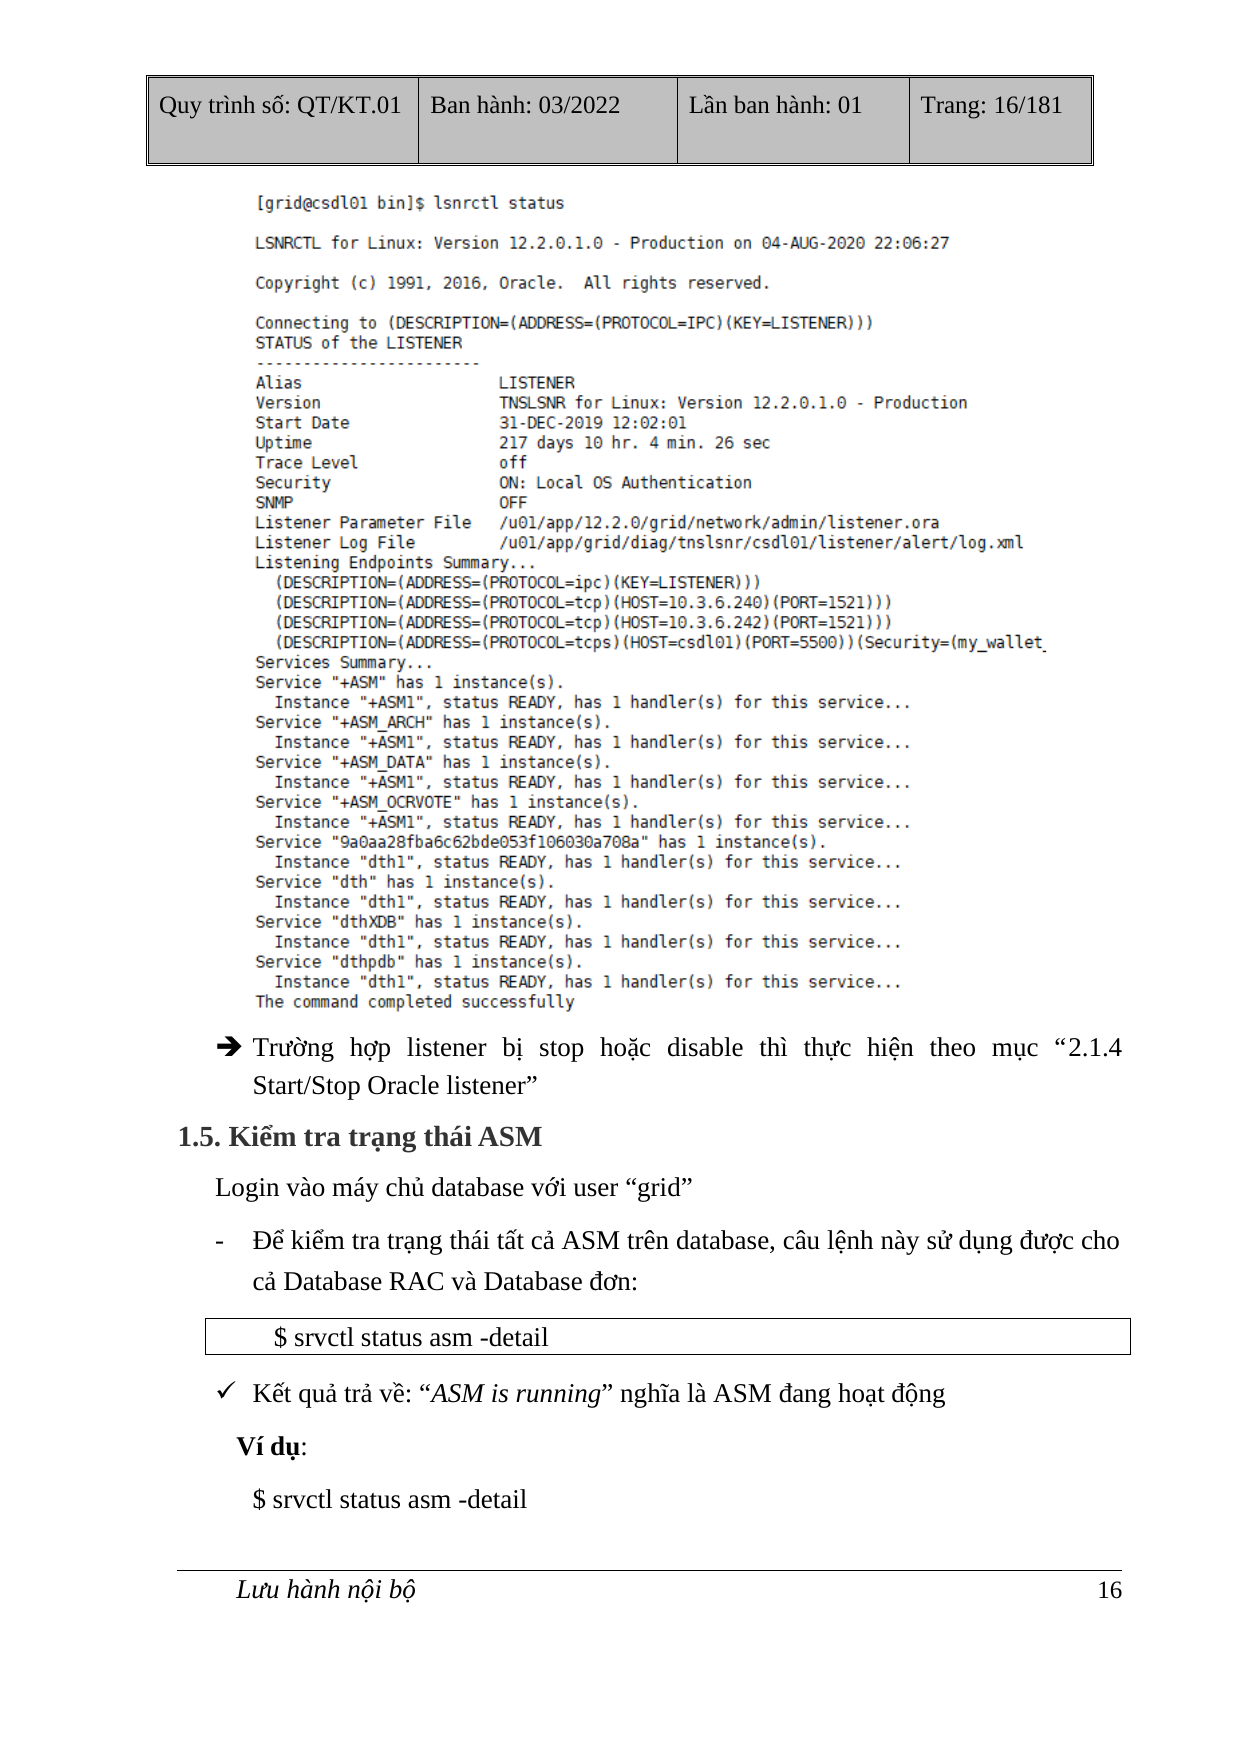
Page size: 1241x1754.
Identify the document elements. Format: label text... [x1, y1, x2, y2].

picture [253, 194, 1047, 1013]
list Trường hợp listener bị stop hoặc disable thì thực hiện theo mục “2.1.4 Start/Stop Oracle listener” [215, 1031, 1122, 1100]
text $ srvctl status asm -detail [252, 1483, 1122, 1514]
list Để kiểm tra trạng thái tất cả ASM trên database, câu lệnh này sử dụng được cho cả Database RAC và Database đơn: [215, 1224, 1122, 1296]
text Ví dụ: [177, 1430, 1122, 1461]
text $ srvctl status asm -detail [206, 1319, 1130, 1354]
text Login vào máy chủ database với user “grid” [215, 1171, 1122, 1202]
list Kết quả trả về: “ASM is running” nghĩa là ASM đang hoạt động [215, 1377, 1122, 1408]
subtitle 1.5. Kiểm tra trạng thái ASM [177, 1119, 1122, 1152]
